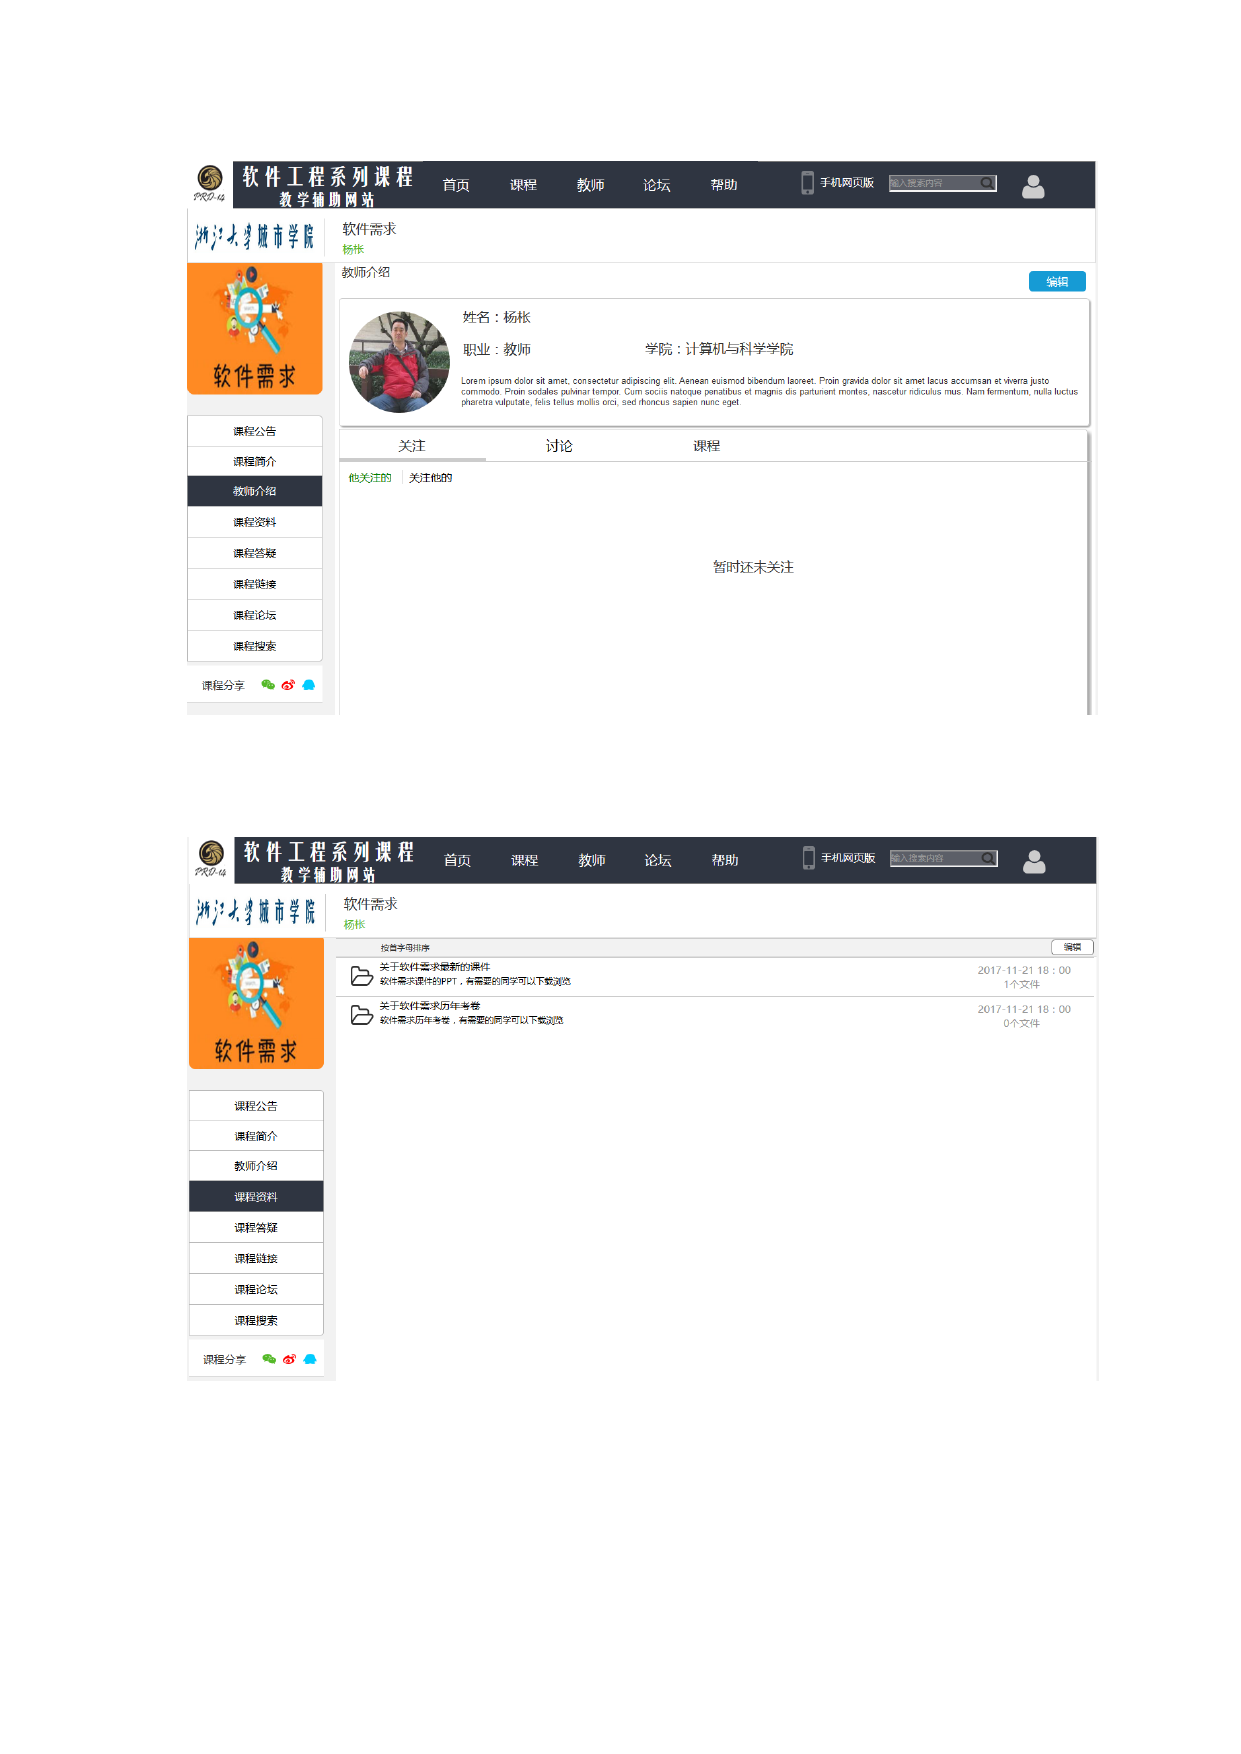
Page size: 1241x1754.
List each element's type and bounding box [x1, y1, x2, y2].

picture [187, 161, 1098, 715]
picture [187, 837, 1099, 1381]
